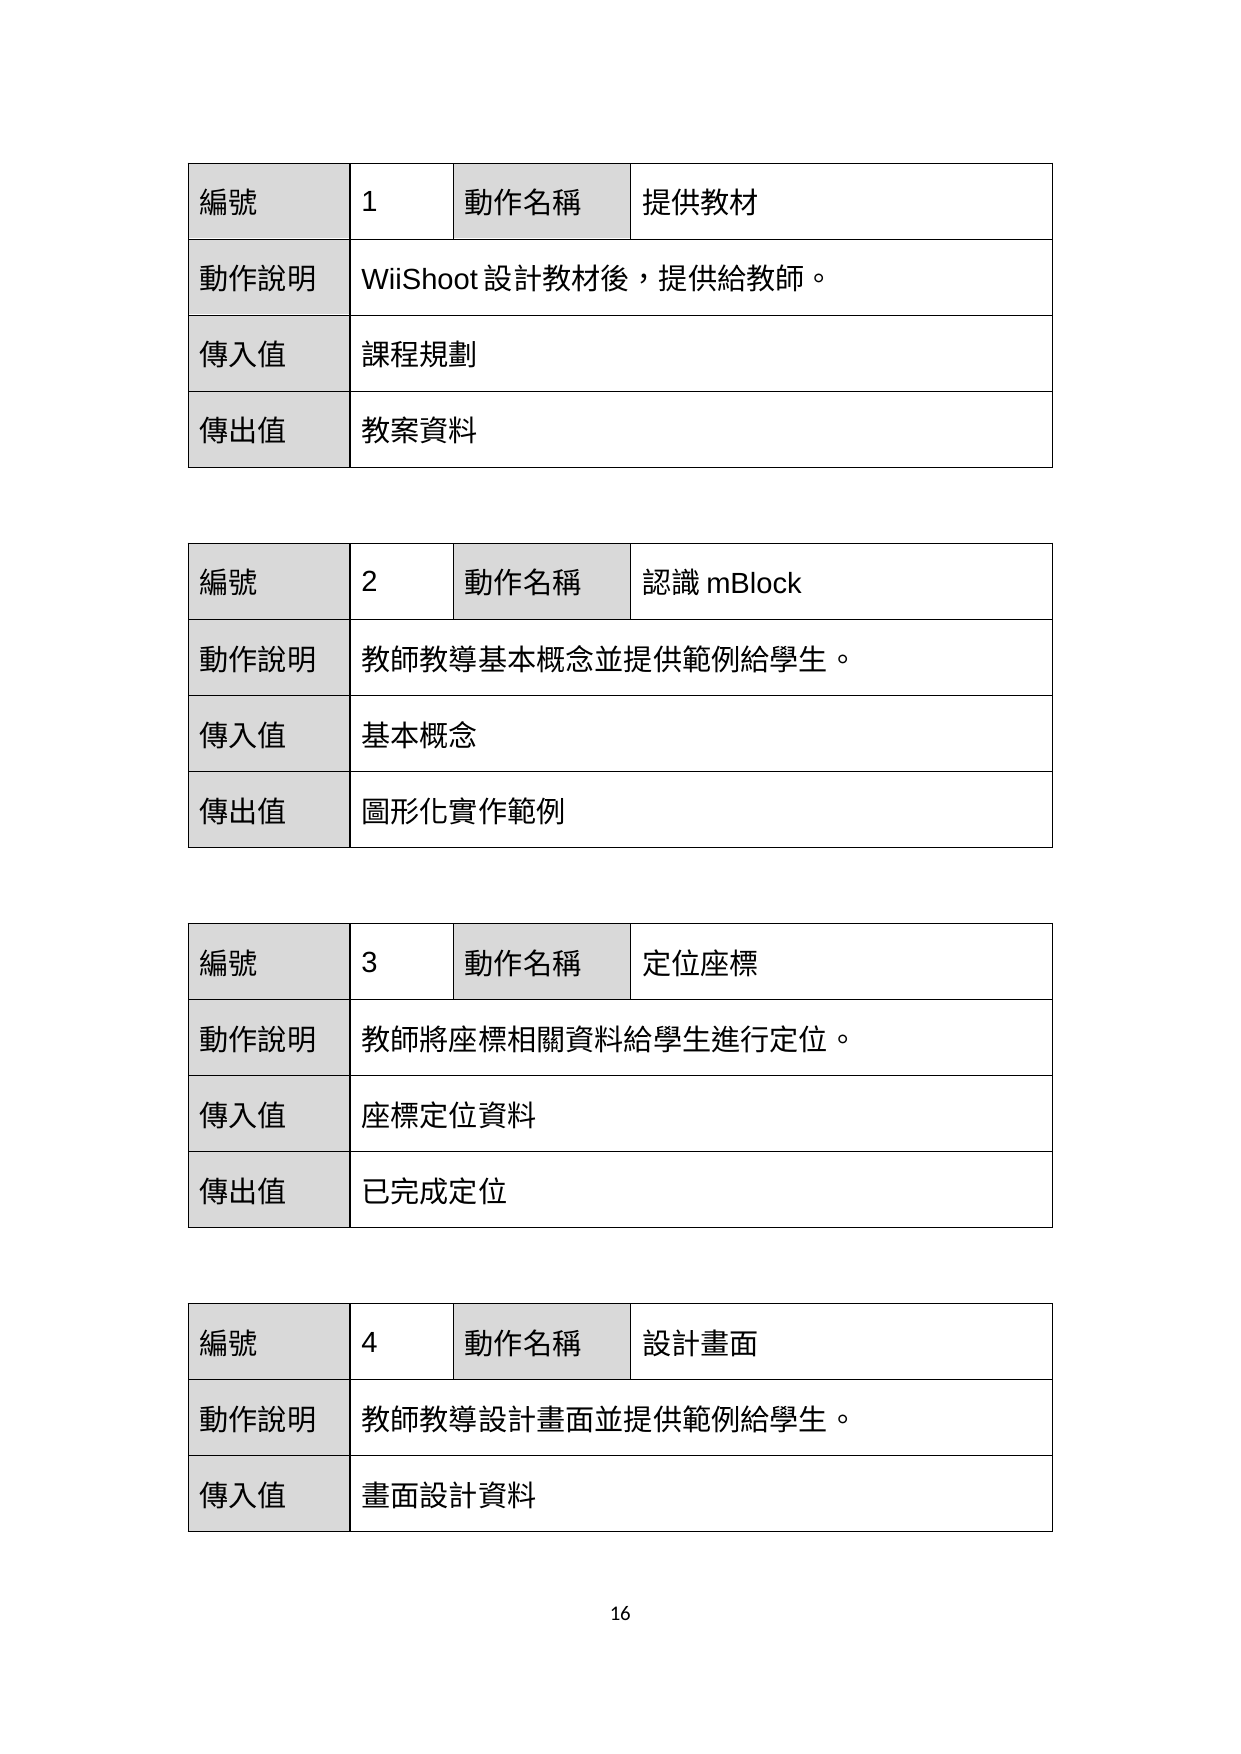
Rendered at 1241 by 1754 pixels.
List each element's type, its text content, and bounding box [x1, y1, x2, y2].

table_cell 動作說明 [189, 1380, 349, 1455]
table_header 編號 [189, 1304, 349, 1379]
table_cell WiiShoot設計教材後，提供給教師。 [351, 240, 1052, 314]
table_cell 教師將座標相關資料給學生進行定位。 [351, 1000, 1052, 1075]
table_cell 教師教導基本概念並提供範例給學生。 [351, 620, 1052, 695]
table_header 3 [351, 924, 453, 999]
table_cell 傳出值 [189, 392, 349, 467]
table_header 定位座標 [631, 924, 1052, 999]
table_cell 課程規劃 [351, 316, 1052, 391]
table_header 編號 [189, 924, 349, 999]
table_header 動作名稱 [454, 544, 630, 619]
table_header 動作名稱 [454, 924, 630, 999]
table_cell 傳入值 [189, 1076, 349, 1151]
table_header 動作名稱 [454, 164, 630, 238]
table_header 編號 [189, 164, 349, 238]
table_cell 傳入值 [189, 316, 349, 391]
table_cell 動作說明 [189, 620, 349, 695]
table_header 4 [351, 1304, 453, 1379]
table_cell 座標定位資料 [351, 1076, 1052, 1151]
table_header 2 [351, 544, 453, 619]
table_header 認識mBlock [631, 544, 1052, 619]
table_cell 傳入值 [189, 1456, 349, 1531]
table_header 編號 [189, 544, 349, 619]
table_cell 傳出值 [189, 1152, 349, 1227]
table_cell 傳出值 [189, 772, 349, 847]
table_header 1 [351, 164, 453, 238]
table_cell 教師教導設計畫面並提供範例給學生。 [351, 1380, 1052, 1455]
table_cell 畫面設計資料 [351, 1456, 1052, 1531]
table_header 提供教材 [631, 164, 1052, 238]
table_cell 傳入值 [189, 696, 349, 771]
table_cell 基本概念 [351, 696, 1052, 771]
table_cell 動作說明 [189, 1000, 349, 1075]
table_header 動作名稱 [454, 1304, 630, 1379]
table_cell 圖形化實作範例 [351, 772, 1052, 847]
table_cell 已完成定位 [351, 1152, 1052, 1227]
table_header 設計畫面 [631, 1304, 1052, 1379]
table_cell 教案資料 [351, 392, 1052, 467]
table_cell 動作說明 [189, 240, 349, 314]
